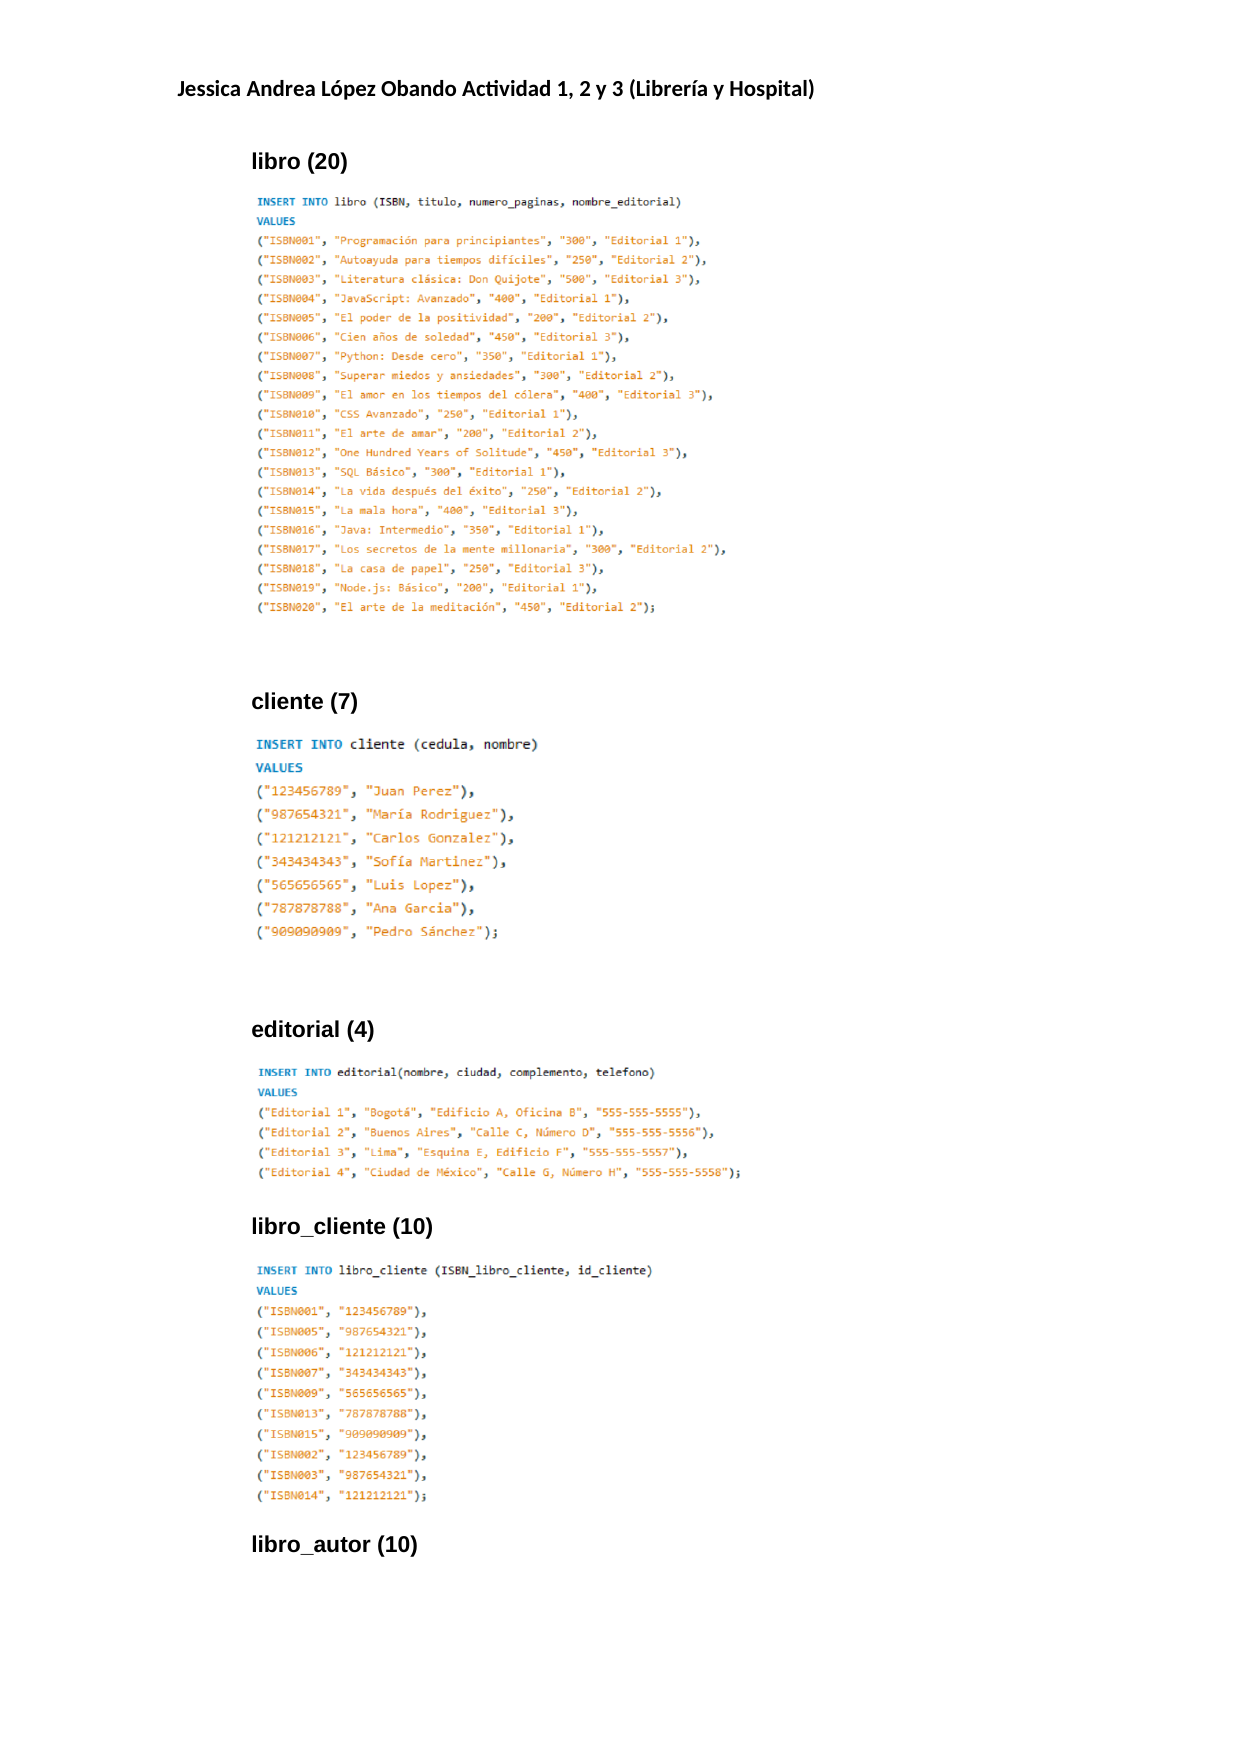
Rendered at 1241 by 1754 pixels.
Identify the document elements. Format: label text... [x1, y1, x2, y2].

text libro_autor (10) [251, 1531, 1063, 1557]
text libro (20) [251, 148, 1063, 174]
text libro_cliente (10) [251, 1213, 1063, 1239]
picture [251, 1061, 752, 1194]
text cliente (7) [251, 688, 1063, 714]
picture [251, 192, 731, 625]
text editorial (4) [251, 1016, 1063, 1042]
picture [251, 733, 548, 952]
picture [251, 1257, 661, 1512]
